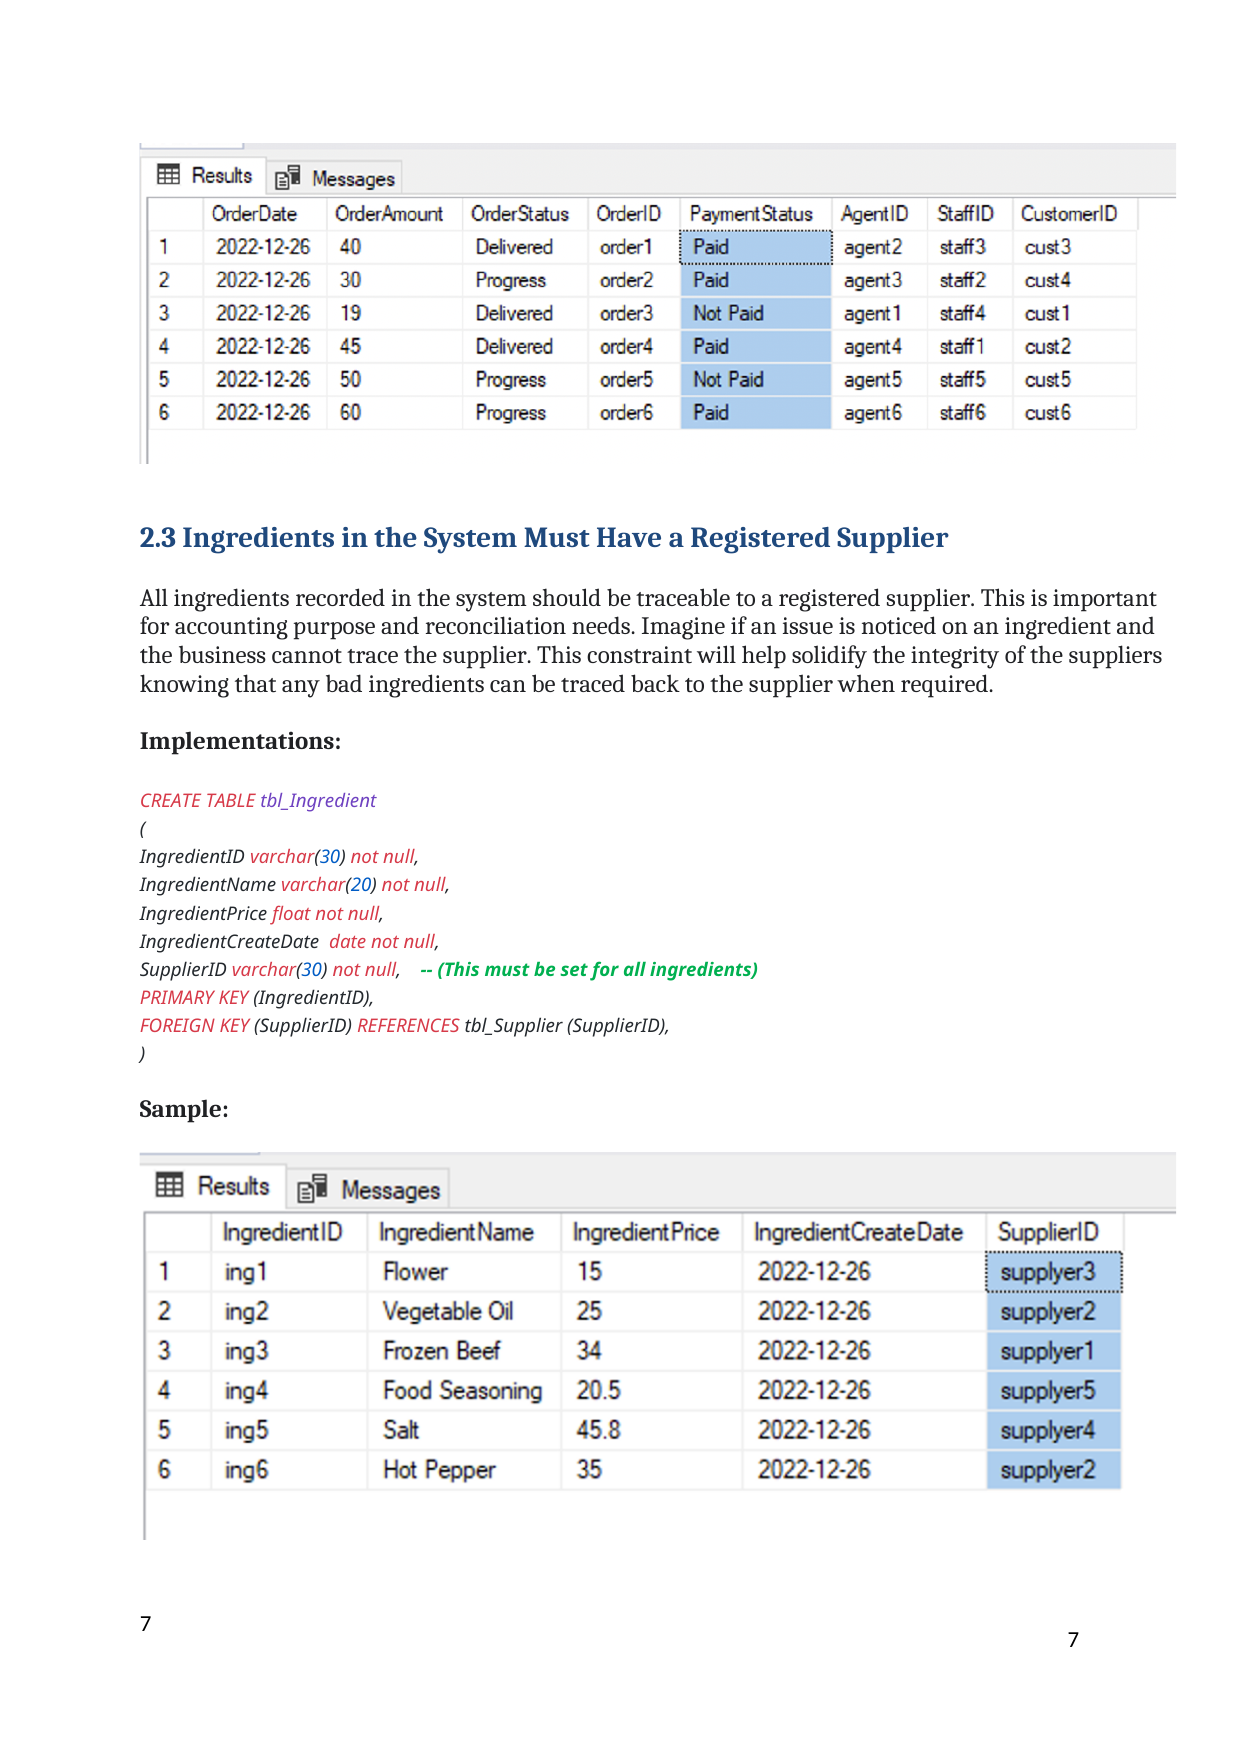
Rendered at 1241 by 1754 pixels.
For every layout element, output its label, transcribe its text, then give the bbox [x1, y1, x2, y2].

text ) [139, 1038, 1176, 1066]
text IngredientPrice float not null, [139, 897, 1176, 925]
text SupplierID varchar(30) not null, -- (This must be set for all ingredients) [139, 953, 1176, 982]
text CREATE TABLE tbl_Ingredient [139, 785, 1176, 813]
picture [139, 143, 1177, 464]
text PRIMARY KEY (IngredientID), [139, 982, 1176, 1010]
text FOREIGN KEY (SupplierID) REFERENCES tbl_Supplier (SupplierID), [139, 1010, 1176, 1038]
text ( [139, 813, 1176, 841]
picture [139, 1152, 1177, 1540]
text IngredientName varchar(20) not null, [139, 869, 1176, 897]
text IngredientID varchar(30) not null, [139, 841, 1176, 869]
text Implementations: [139, 727, 1176, 756]
text Sample: [139, 1095, 1176, 1123]
text All ingredients recorded in the system should be traceable to a registered supplier. This is important for accounting purpose and reconciliation needs. Imagine if an issue is noticed on an ingredient and the business cannot trace the supplier. This constraint will help solidify the integrity of the suppliers knowing that any bad ingredients can be traced back to the supplier when required. [139, 583, 1176, 698]
text IngredientCreateDate date not null, [139, 925, 1176, 953]
text 2.3 Ingredients in the System Must Have a Registered Supplier [139, 521, 1176, 555]
